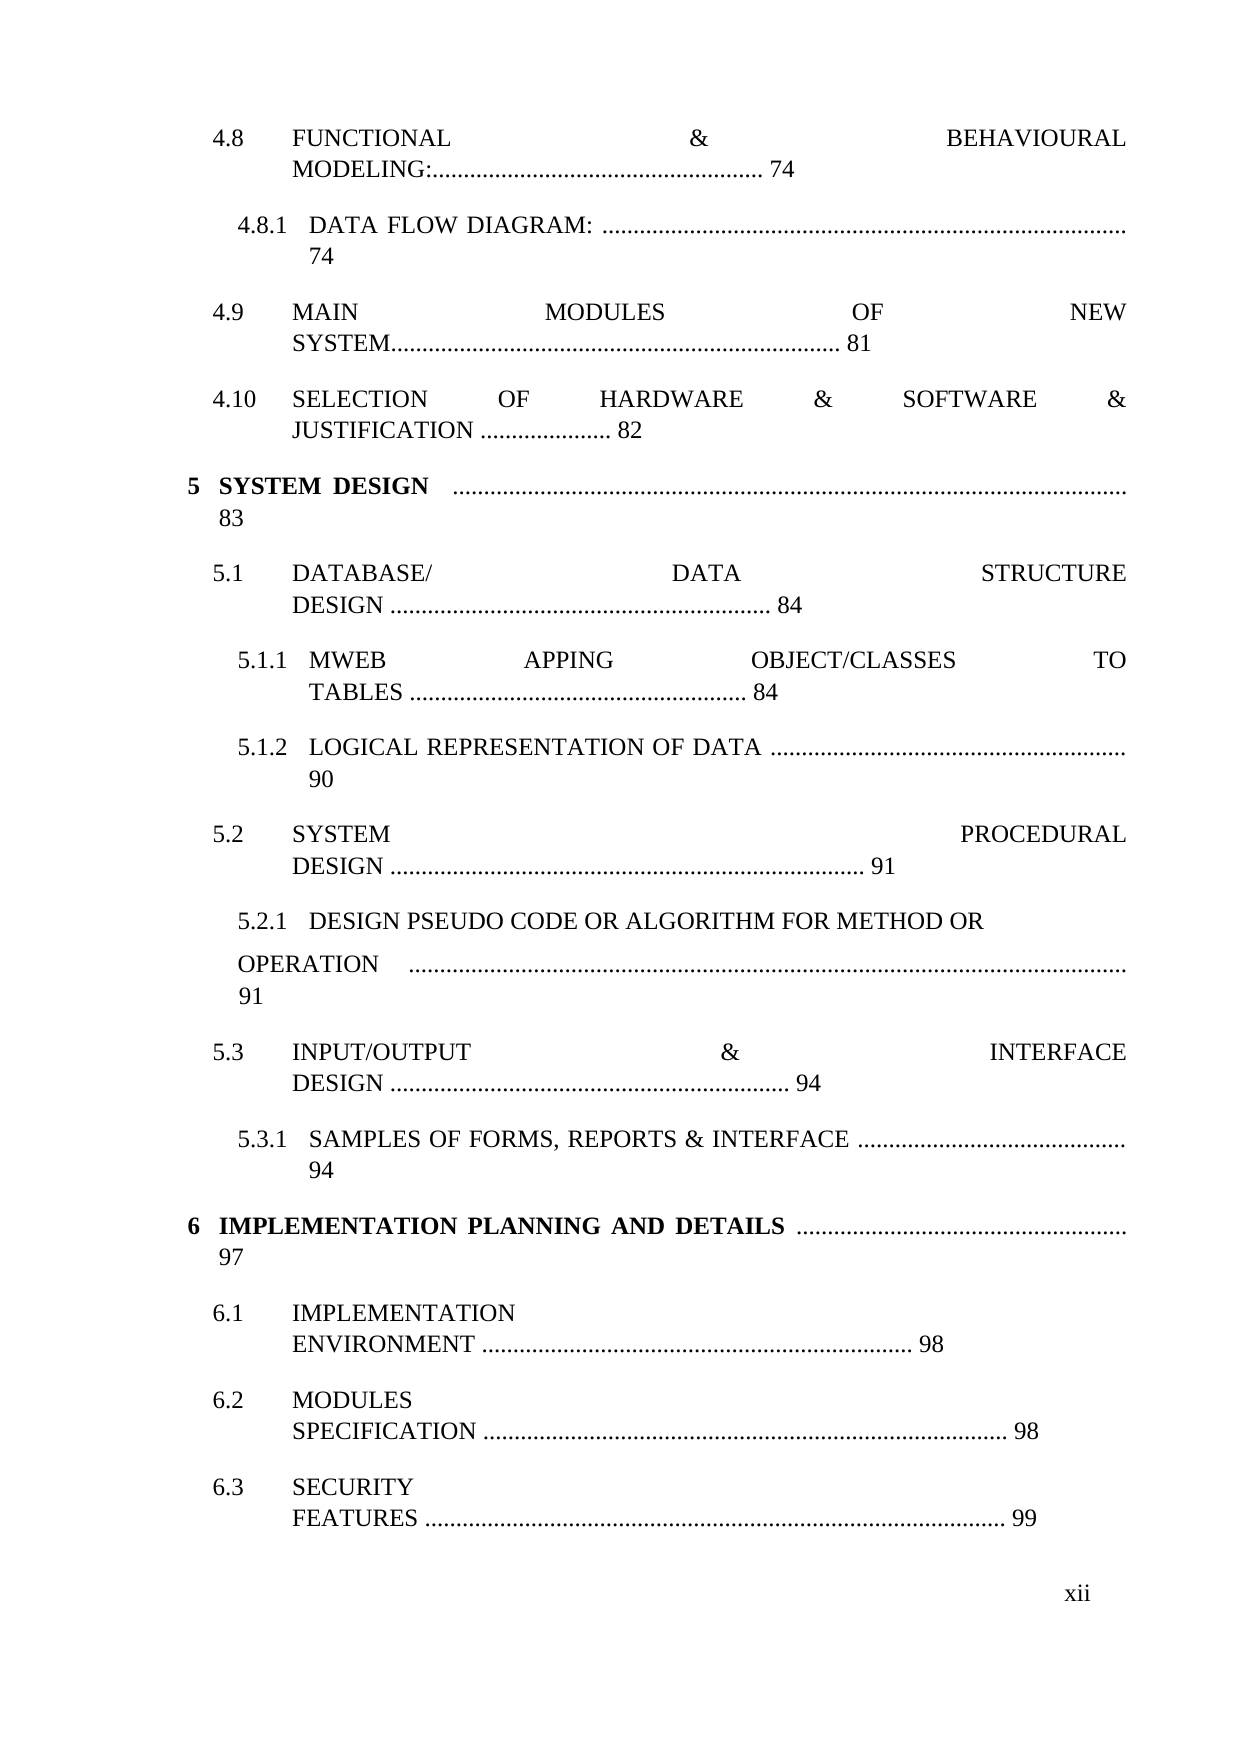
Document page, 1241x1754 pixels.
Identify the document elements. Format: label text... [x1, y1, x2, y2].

list MWEB APPING OBJECT/CLASSES TO TABLES ...................................................... 84 [237, 645, 1127, 706]
list IMPLEMENTATION PLANNING AND DETAILS ..................................................... 97 [187, 1211, 1127, 1271]
list SELECTION OF HARDWARE & SOFTWARE & JUSTIFICATION ..................... 82 [212, 384, 1127, 444]
list SYSTEM PROCEDURAL DESIGN ............................................................................ 91 [212, 819, 1127, 880]
list DATABASE/ DATA STRUCTURE DESIGN ............................................................. 84 [212, 558, 1127, 618]
list MODULES SPECIFICATION .................................................................................... 98 [212, 1385, 1127, 1445]
list LOGICAL REPRESENTATION OF DATA ......................................................... 90 [237, 732, 1127, 793]
list FUNCTIONAL & BEHAVIOURAL MODELING:..................................................... 74 [212, 123, 1127, 183]
list SECURITY FEATURES ............................................................................................. 99 [212, 1472, 1127, 1532]
list SYSTEM DESIGN ............................................................................................................ 83 [187, 471, 1127, 531]
list SAMPLES OF FORMS, REPORTS & INTERFACE ........................................... 94 [237, 1124, 1127, 1184]
list DATA FLOW DIAGRAM: .................................................................................... 74 [237, 210, 1127, 270]
list INPUT/OUTPUT & INTERFACE DESIGN ................................................................ 94 [212, 1037, 1127, 1097]
text OPERATION ................................................................................................................... 91 [237, 949, 1127, 1010]
list IMPLEMENTATION ENVIRONMENT ..................................................................... 98 [212, 1298, 1127, 1358]
list DESIGN PSEUDO CODE OR ALGORITHM FOR METHOD OR [237, 906, 1127, 935]
list MAIN MODULES OF NEW SYSTEM........................................................................ 81 [212, 297, 1127, 357]
